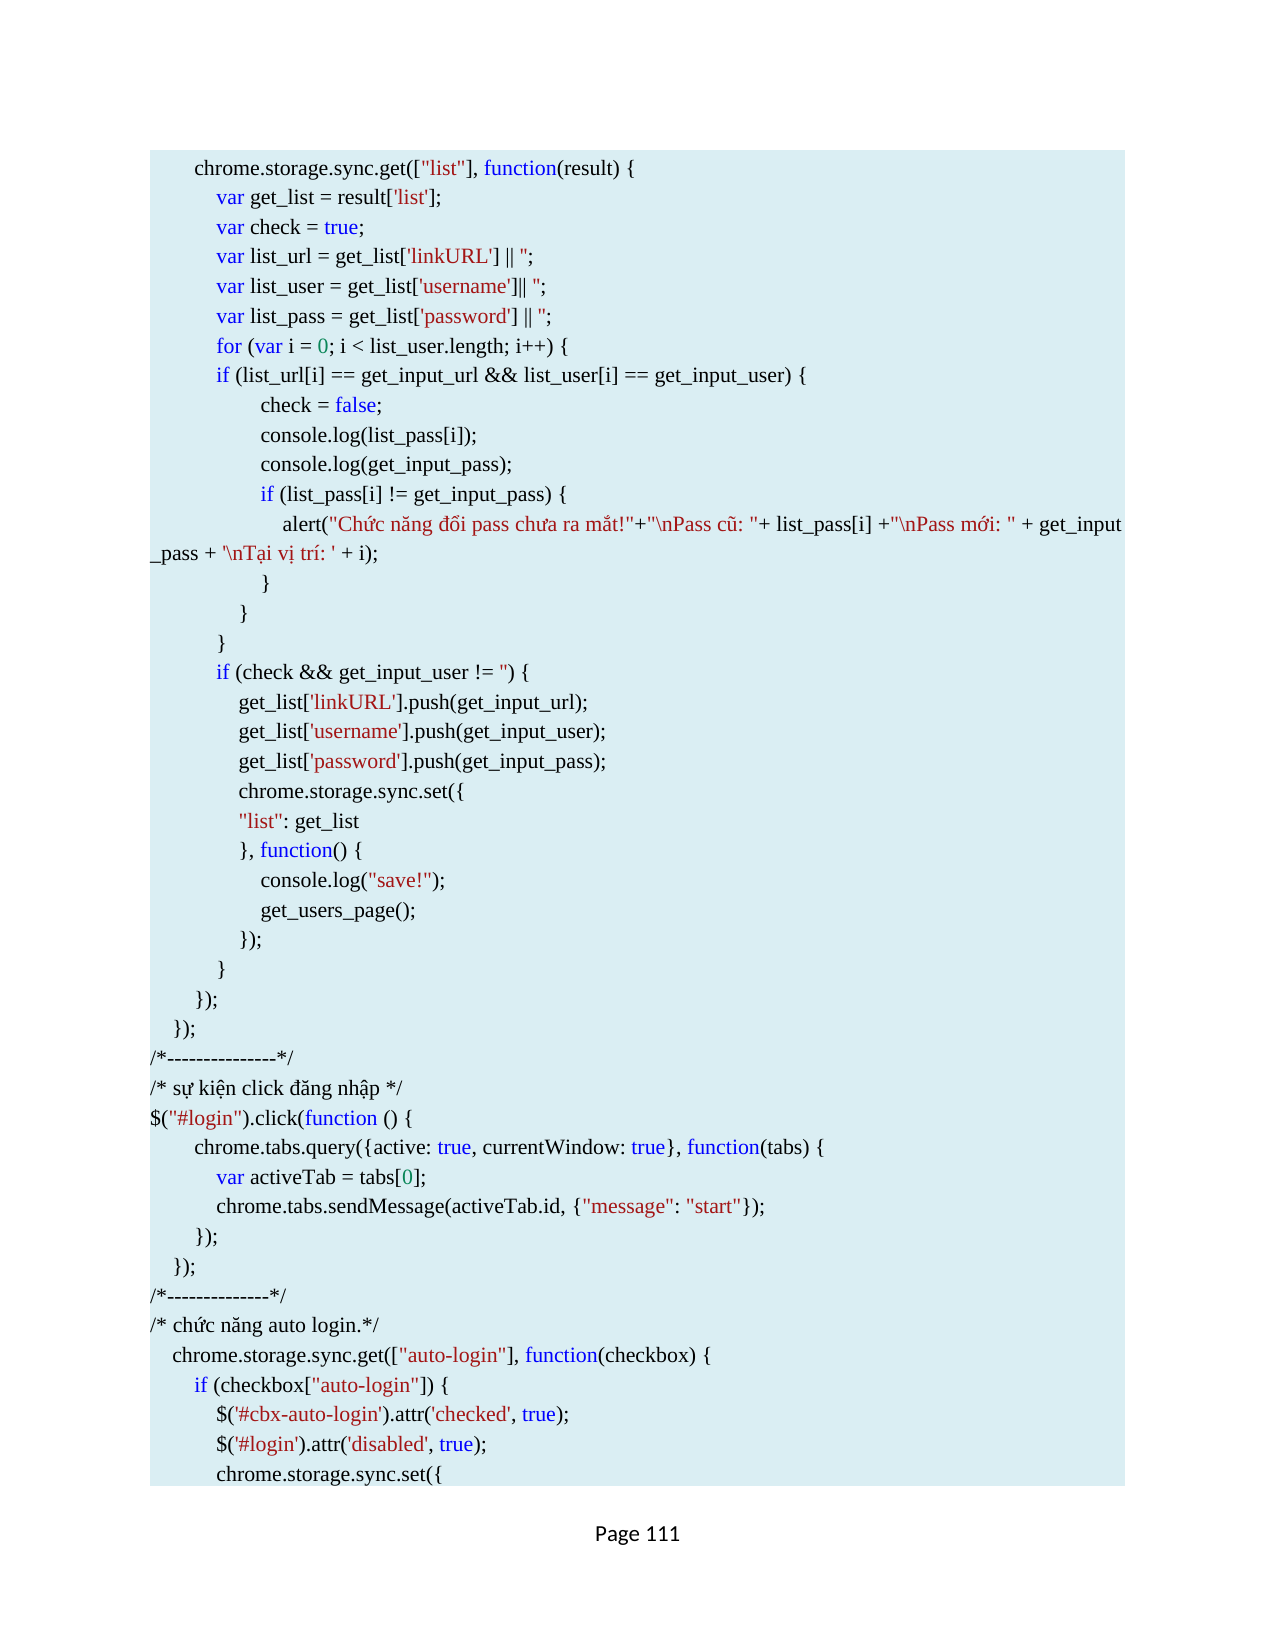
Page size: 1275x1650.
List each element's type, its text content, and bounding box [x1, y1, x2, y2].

text alert("Chức năng đổi pass chưa ra mắt!"+"\nPass cũ: "+ list_pass[i] +"\nPass mới: " + get_input_pass + '\nTại vị trí: ' + i); [150, 506, 1125, 566]
text get_list['username'].push(get_input_user); [150, 714, 1125, 744]
text if (check && get_input_user != '') { [150, 655, 1125, 684]
text } [150, 566, 1125, 595]
text /* chức năng auto login.*/ [150, 1308, 1125, 1337]
text var check = true; [150, 209, 1125, 239]
text chrome.tabs.sendMessage(activeTab.id, {"message": "start"}); [150, 1189, 1125, 1219]
text /* sự kiện click đăng nhập */ [150, 1070, 1125, 1100]
text if (checkbox["auto-login"]) { [150, 1367, 1125, 1397]
text chrome.storage.sync.get(["list"], function(result) { [150, 150, 1125, 180]
text console.log(get_input_pass); [150, 447, 1125, 477]
text chrome.storage.sync.set({ [150, 1456, 1125, 1486]
text var list_url = get_list['linkURL'] || ''; [150, 239, 1125, 269]
text var list_user = get_list['username']|| ''; [150, 269, 1125, 298]
text if (list_url[i] == get_input_url && list_user[i] == get_input_user) { [150, 358, 1125, 387]
text get_list['linkURL'].push(get_input_url); [150, 684, 1125, 714]
text console.log(list_pass[i]); [150, 417, 1125, 447]
text chrome.storage.sync.get(["auto-login"], function(checkbox) { [150, 1337, 1125, 1367]
text }); [150, 922, 1125, 952]
text var list_pass = get_list['password'] || ''; [150, 298, 1125, 328]
text }, function() { [150, 833, 1125, 862]
text } [150, 952, 1125, 981]
text for (var i = 0; i < list_user.length; i++) { [150, 328, 1125, 358]
text }); [150, 1011, 1125, 1041]
text check = false; [150, 387, 1125, 417]
text chrome.tabs.query({active: true, currentWindow: true}, function(tabs) { [150, 1130, 1125, 1159]
text var activeTab = tabs[0]; [150, 1159, 1125, 1189]
text console.log("save!"); [150, 862, 1125, 892]
text }); [150, 1219, 1125, 1248]
text $('#cbx-auto-login').attr('checked', true); [150, 1397, 1125, 1427]
text $('#login').attr('disabled', true); [150, 1427, 1125, 1456]
text if (list_pass[i] != get_input_pass) { [150, 477, 1125, 506]
text /*--------------*/ [150, 1278, 1125, 1308]
text } [150, 625, 1125, 655]
text $("#login").click(function () { [150, 1100, 1125, 1130]
text chrome.storage.sync.set({ [150, 773, 1125, 803]
text }); [150, 981, 1125, 1011]
text }); [150, 1248, 1125, 1278]
text var get_list = result['list']; [150, 180, 1125, 209]
text } [150, 595, 1125, 625]
text "list": get_list [150, 803, 1125, 833]
text get_users_page(); [150, 892, 1125, 922]
text /*---------------*/ [150, 1041, 1125, 1070]
text get_list['password'].push(get_input_pass); [150, 744, 1125, 773]
